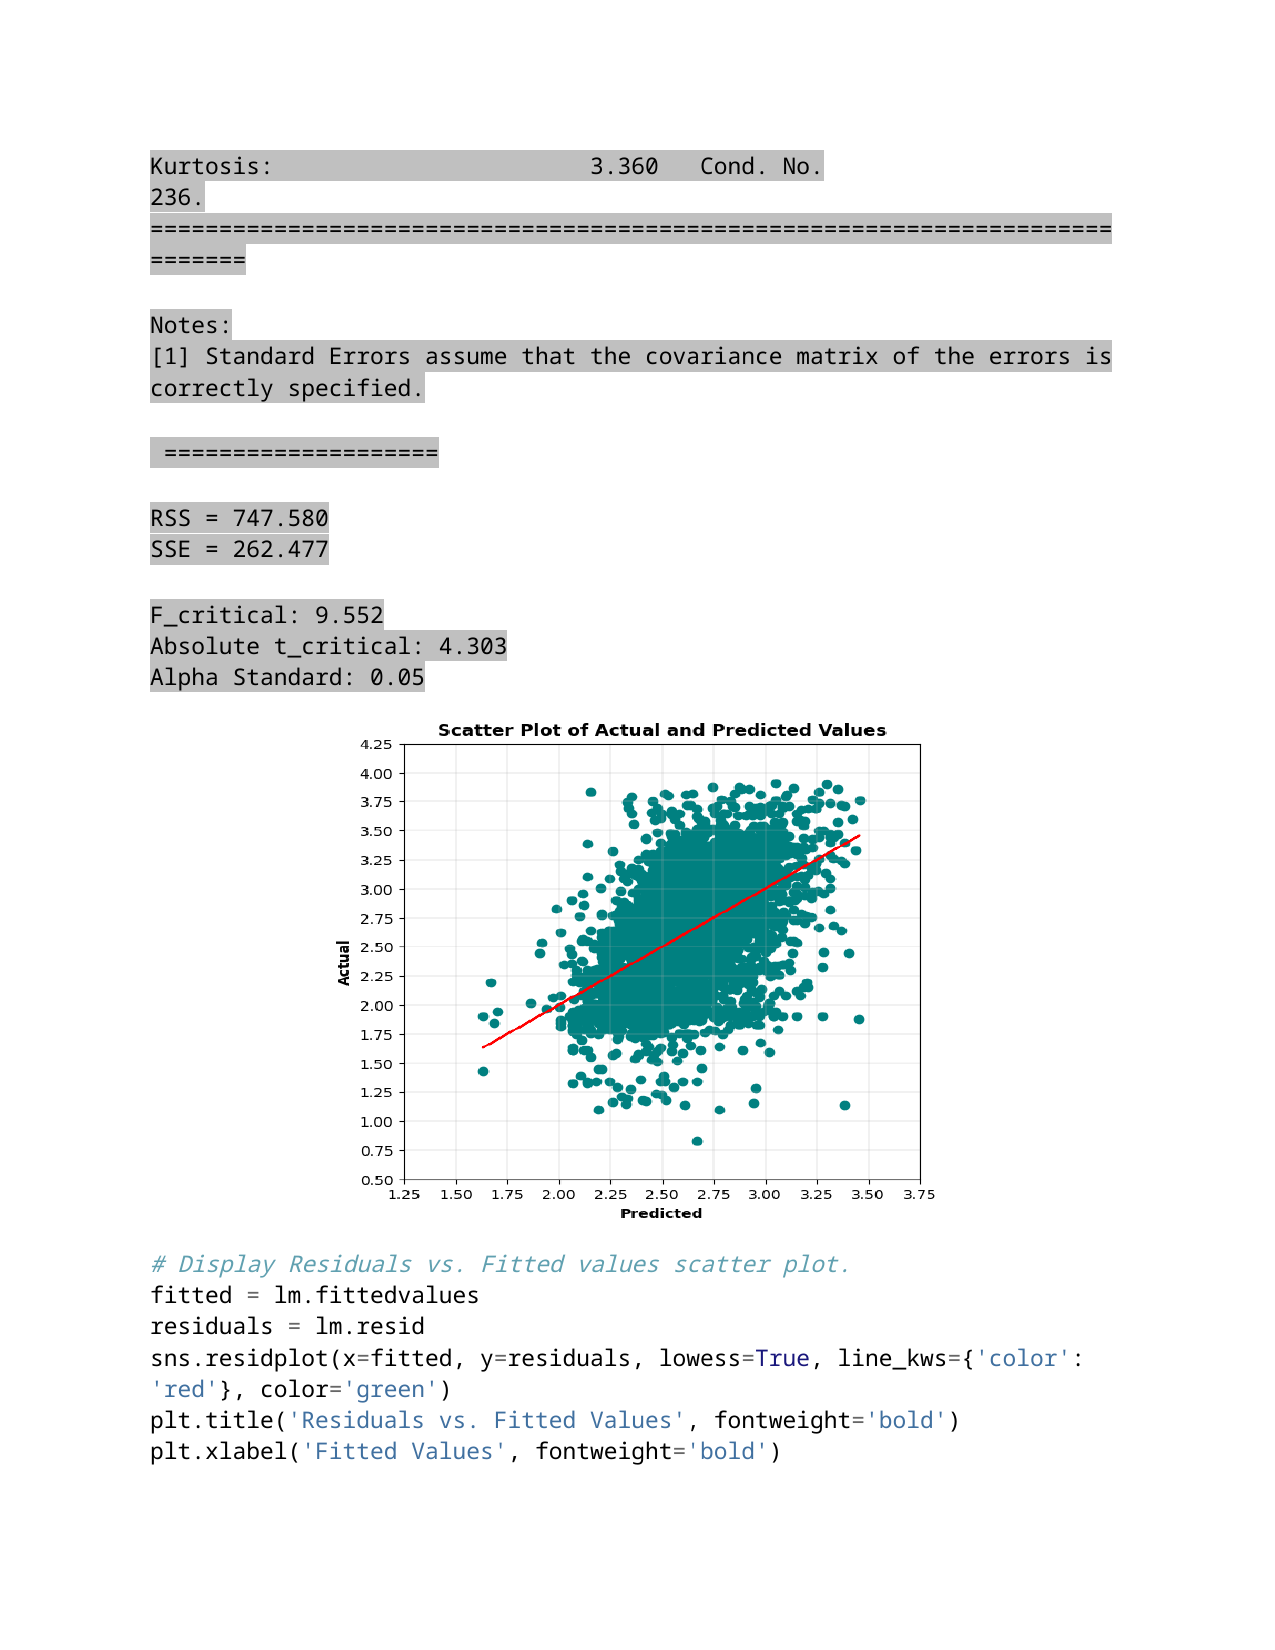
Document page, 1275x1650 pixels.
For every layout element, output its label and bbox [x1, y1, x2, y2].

text [150, 1248, 1125, 1466]
text [150, 150, 1125, 692]
picture [327, 713, 948, 1229]
